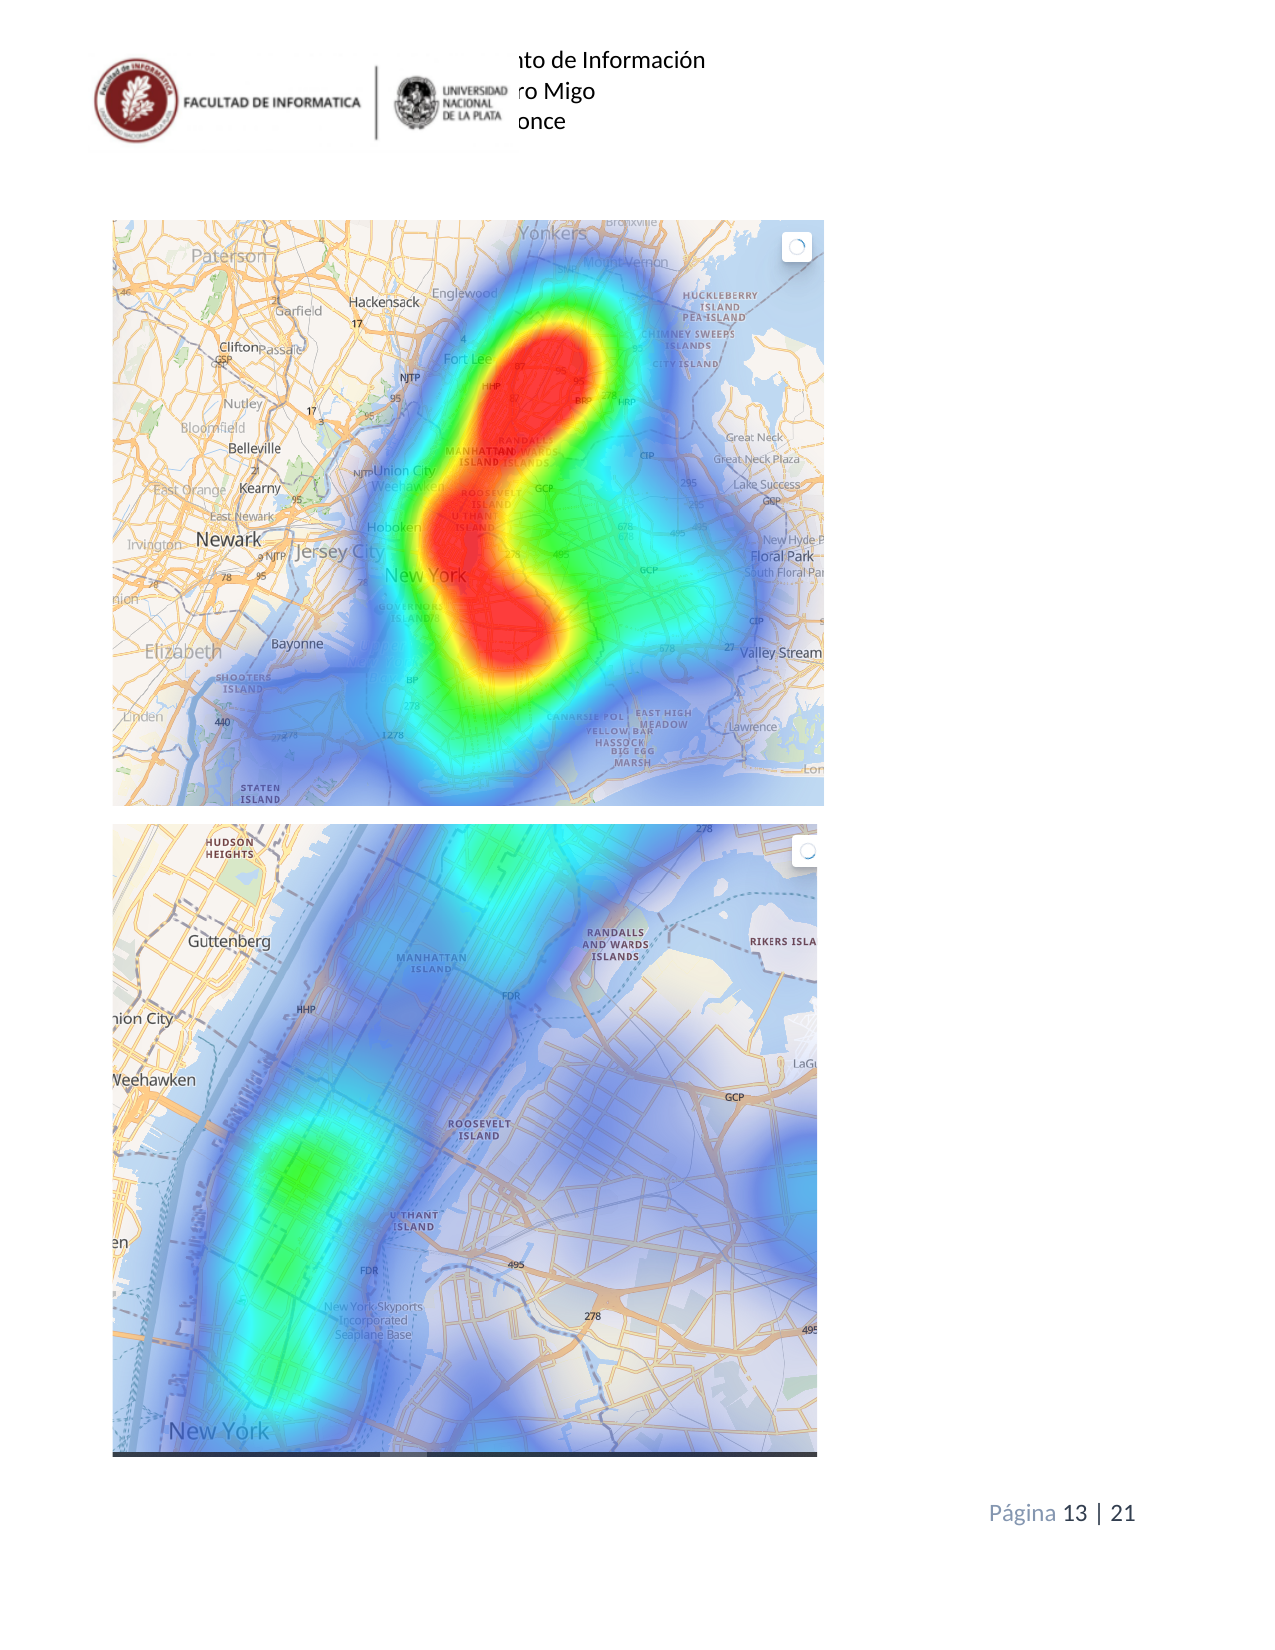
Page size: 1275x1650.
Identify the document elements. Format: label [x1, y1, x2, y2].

picture [112, 824, 818, 1457]
picture [87, 43, 519, 157]
picture [112, 220, 825, 806]
